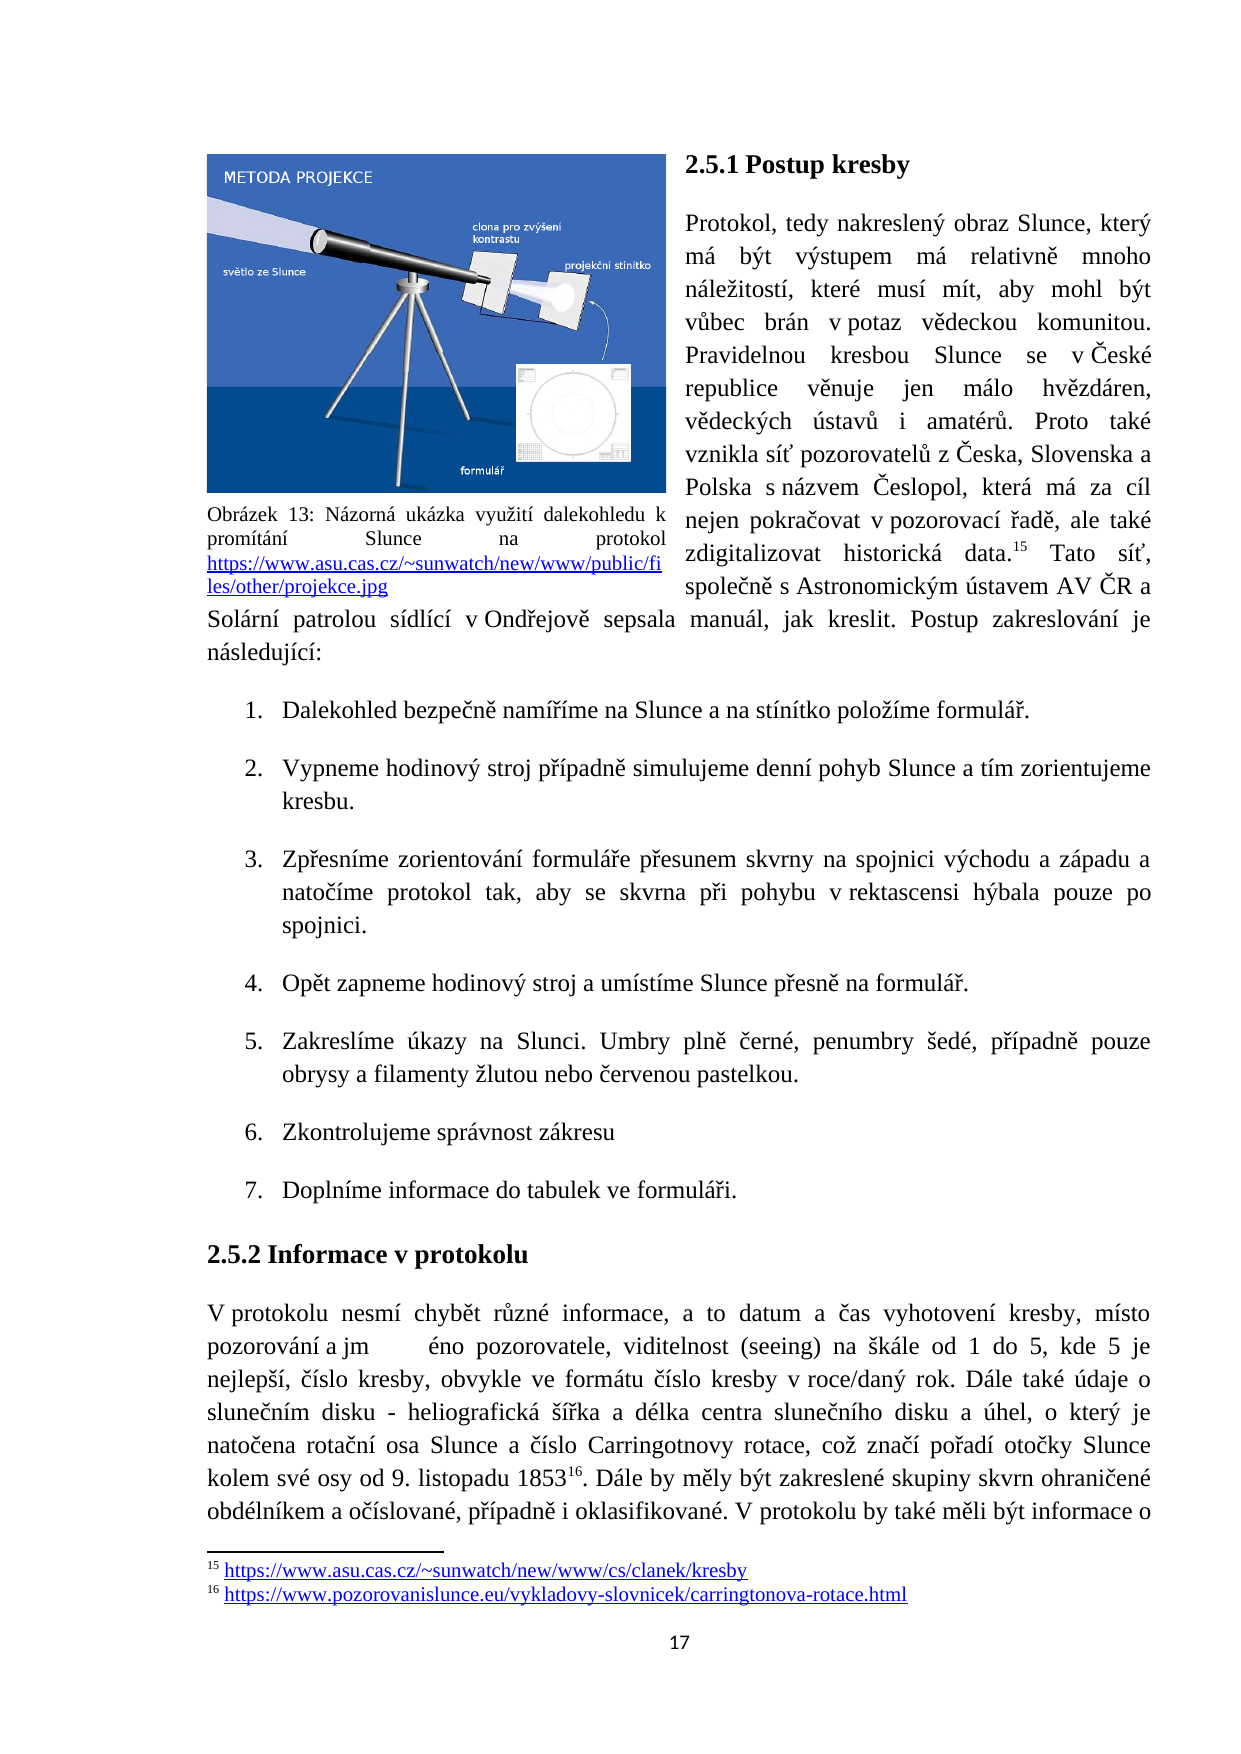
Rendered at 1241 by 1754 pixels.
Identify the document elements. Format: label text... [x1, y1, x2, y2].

picture [206, 154, 667, 493]
list Opět zapneme hodinový stroj a umístíme Slunce přesně na formulář. [244, 968, 1152, 997]
list Dalekohled bezpečně namíříme na Slunce a na stínítko položíme formulář. [244, 695, 1152, 724]
list Vypneme hodinový stroj případně simulujeme denní pohyb Slunce a tím zorientujeme kresbu. [244, 753, 1152, 815]
subtitle Informace v protokolu [207, 1238, 1152, 1269]
list Doplníme informace do tabulek ve formuláři. [244, 1176, 1152, 1204]
list Zpřesníme zorientování formuláře přesunem skvrny na spojnici východu a západu a natočíme protokol tak, aby se skvrna při pohybu v rektascensi hýbala pouze po spojnici. [244, 844, 1152, 939]
subtitle Postup kresby [207, 148, 1152, 179]
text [207, 1298, 1152, 1525]
list Zakreslíme úkazy na Slunci. Umbry plně černé, penumbry šedé, případně pouze obrysy a filamenty žlutou nebo červenou pastelkou. [244, 1026, 1152, 1088]
list Zkontrolujeme správnost zákresu [244, 1117, 1152, 1146]
